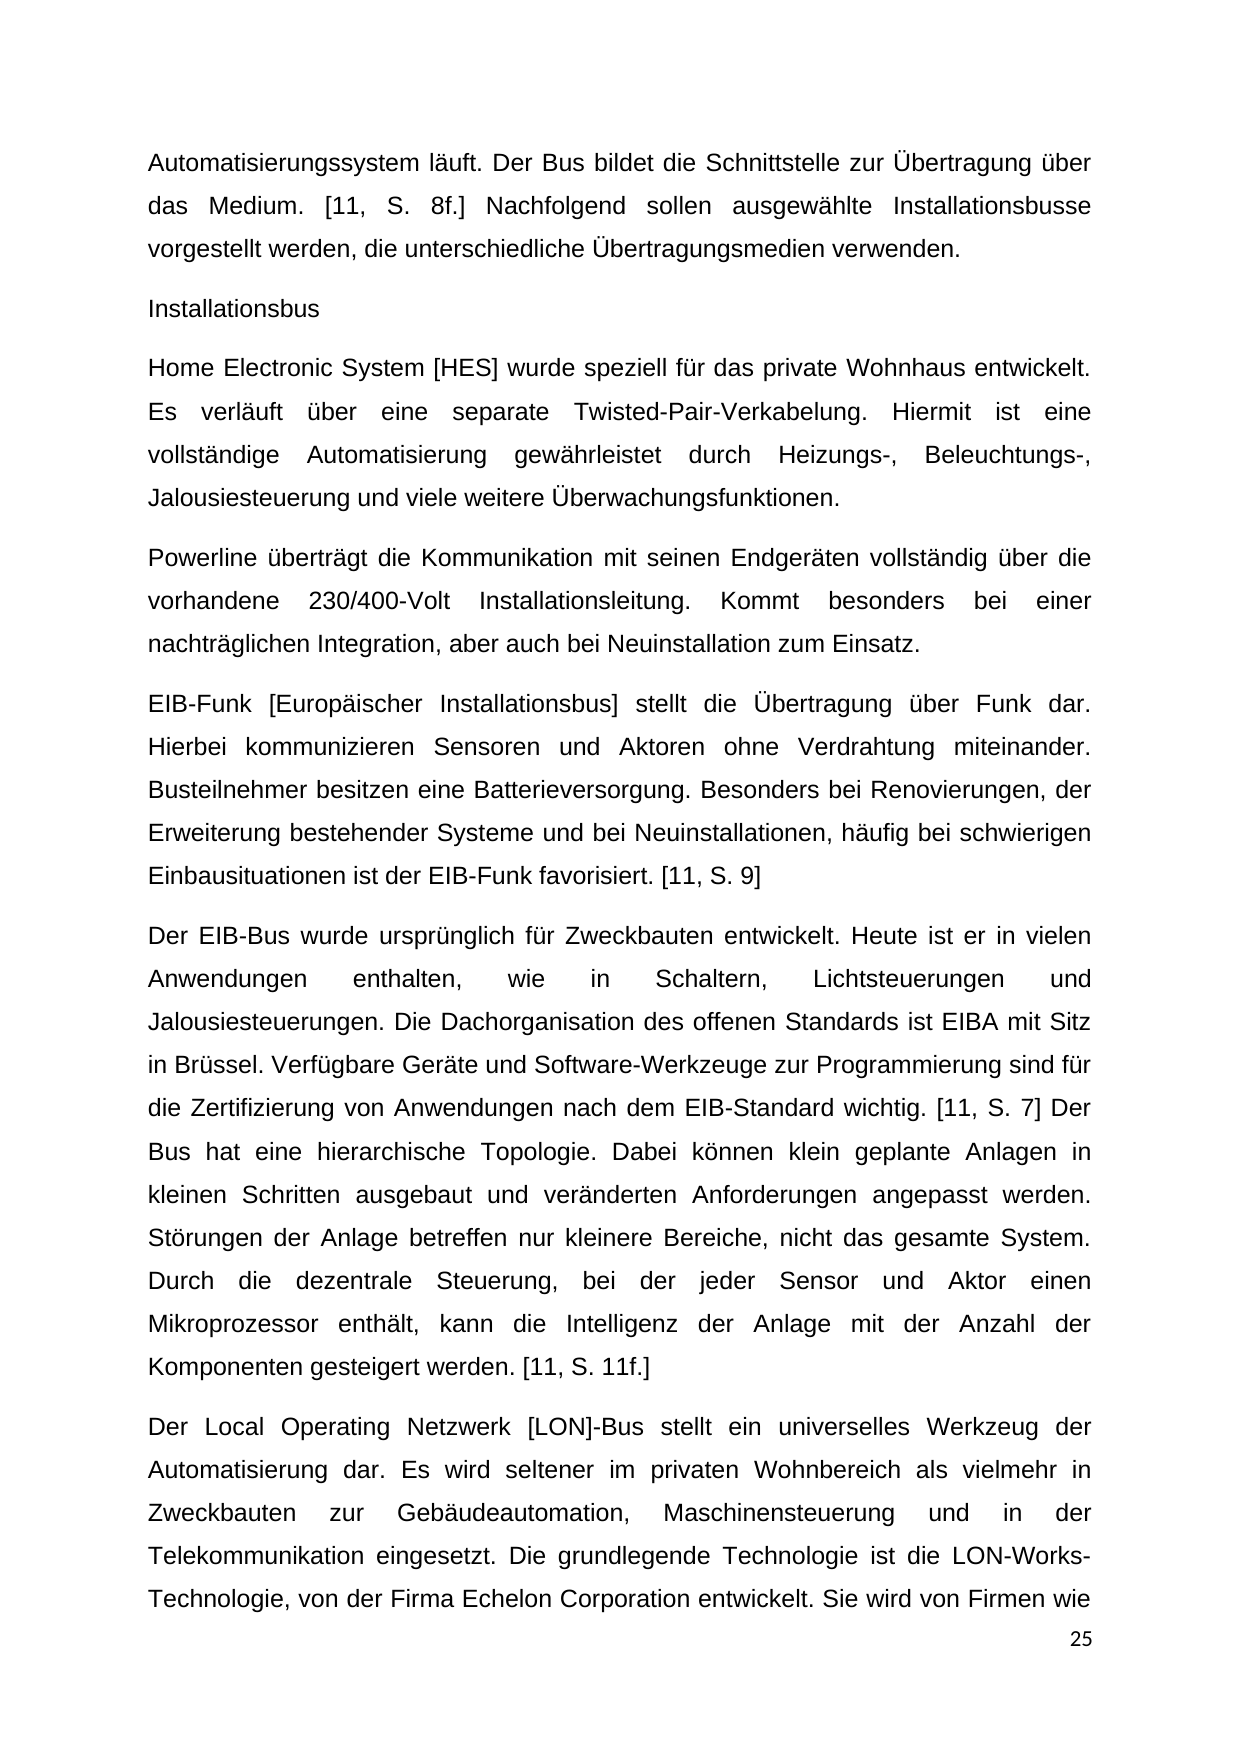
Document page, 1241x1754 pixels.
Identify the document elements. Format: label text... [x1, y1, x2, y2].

text Der EIB-Bus wurde ursprünglich für Zweckbauten entwickelt. Heute ist er in vielen Anwendungen enthalten, wie in Schaltern, Lichtsteuerungen und Jalousiesteuerungen. Die Dachorganisation des offenen Standards ist EIBA mit Sitz in Brüssel. Verfügbare Geräte und Software-Werkzeuge zur Programmierung sind für die Zertifizierung von Anwendungen nach dem EIB-Standard wichtig. [11, S. 7] Der Bus hat eine hierarchische Topologie. Dabei können klein geplante Anlagen in kleinen Schritten ausgebaut und veränderten Anforderungen angepasst werden. Störungen der Anlage betreffen nur kleinere Bereiche, nicht das gesamte System. Durch die dezentrale Steuerung, bei der jeder Sensor und Aktor einen Mikroprozessor enthält, kann die Intelligenz der Anlage mit der Anzahl der Komponenten gesteigert werden. [11, S. 11f.] [148, 921, 1093, 1381]
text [148, 1412, 1093, 1613]
text Installationsbus [148, 294, 1093, 322]
text Powerline überträgt die Kommunikation mit seinen Endgeräten vollständig über die vorhandene 230/400-Volt Installationsleitung. Kommt besonders bei einer nachträglichen Integration, aber auch bei Neuinstallation zum Einsatz. [148, 543, 1093, 658]
text EIB-Funk [Europäischer Installationsbus] stellt die Übertragung über Funk dar. Hierbei kommunizieren Sensoren und Aktoren ohne Verdrahtung miteinander. Busteilnehmer besitzen eine Batterieversorgung. Besonders bei Renovierungen, der Erweiterung bestehender Systeme und bei Neuinstallationen, häufig bei schwierigen Einbausituationen ist der EIB-Funk favorisiert. [11, S. 9] [148, 689, 1093, 890]
text Home Electronic System [HES] wurde speziell für das private Wohnhaus entwickelt. Es verläuft über eine separate Twisted-Pair-Verkabelung. Hiermit ist eine vollständige Automatisierung gewährleistet durch Heizungs-, Beleuchtungs-, Jalousiesteuerung und viele weitere Überwachungsfunktionen. [148, 353, 1093, 512]
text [148, 148, 1093, 263]
